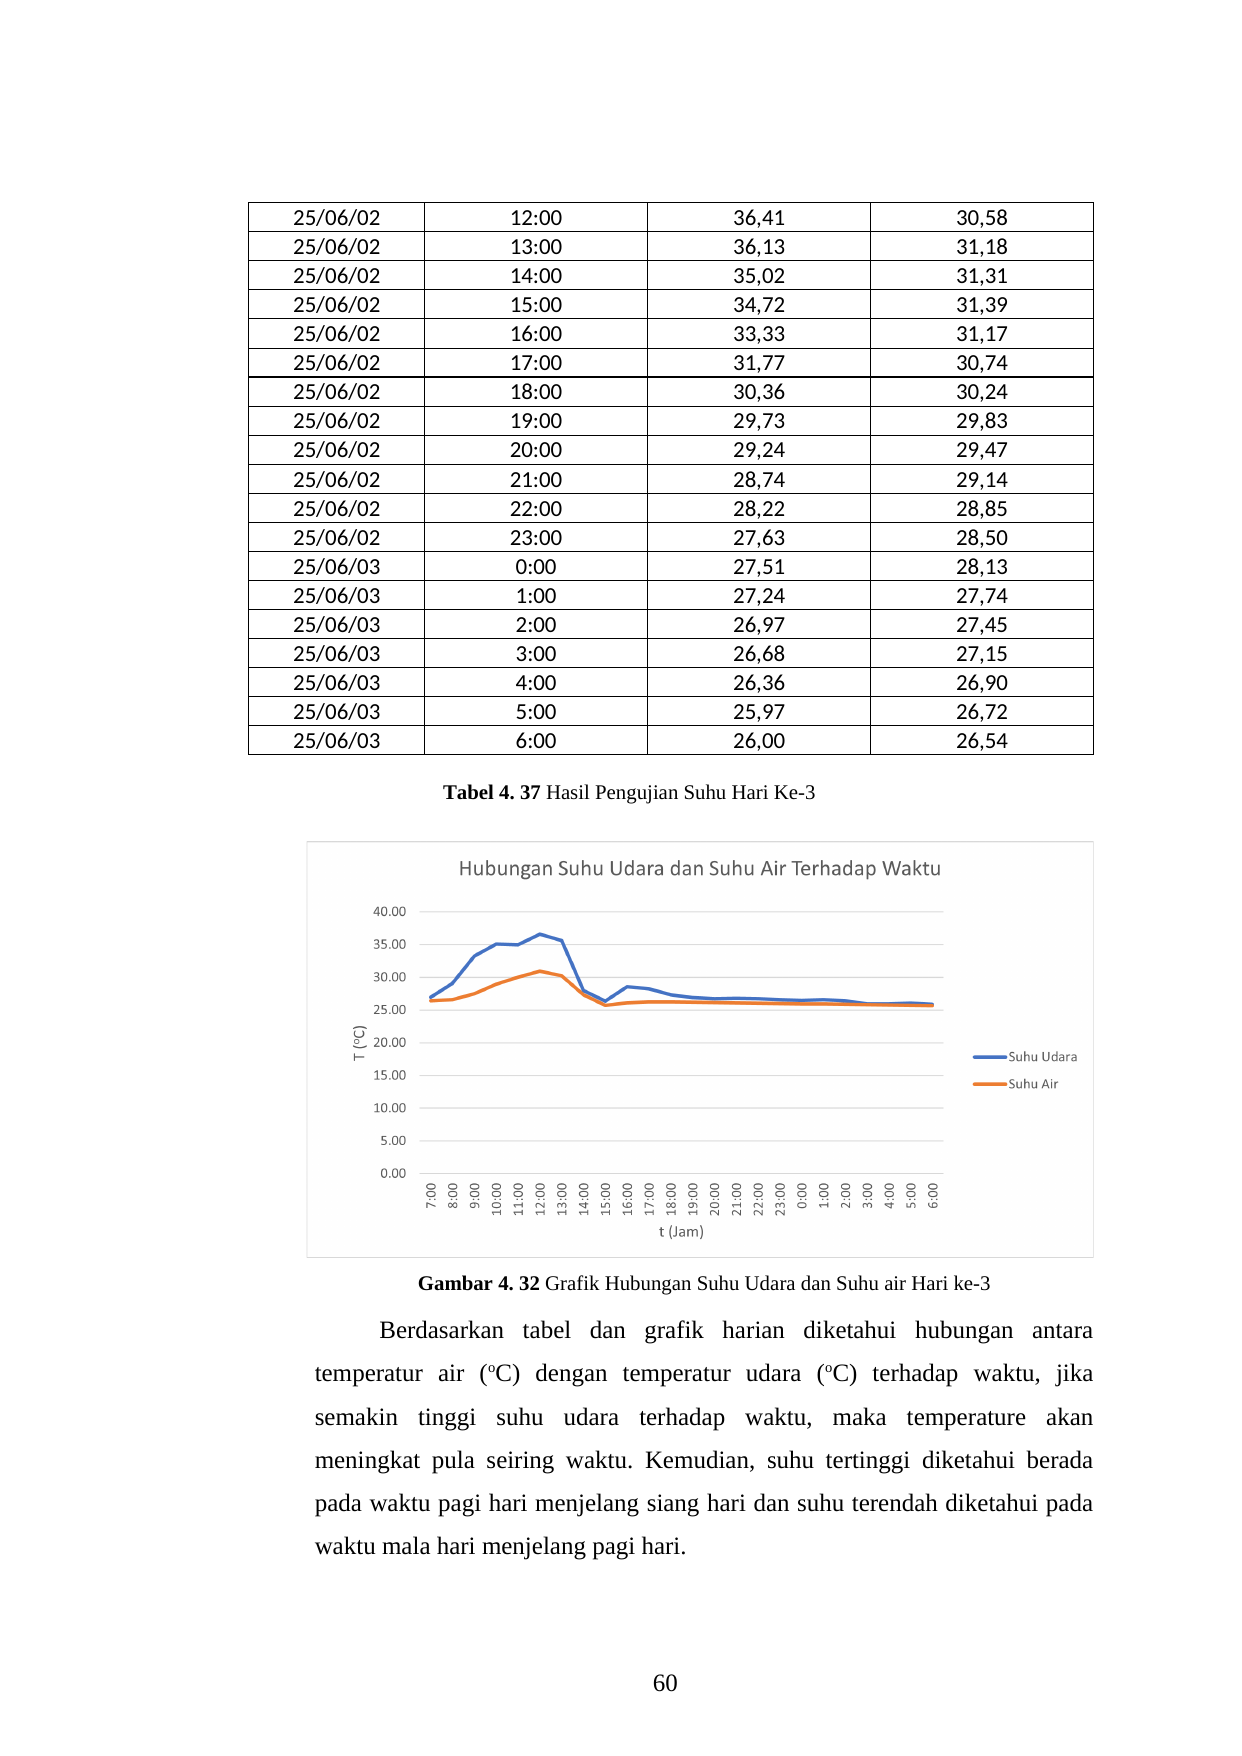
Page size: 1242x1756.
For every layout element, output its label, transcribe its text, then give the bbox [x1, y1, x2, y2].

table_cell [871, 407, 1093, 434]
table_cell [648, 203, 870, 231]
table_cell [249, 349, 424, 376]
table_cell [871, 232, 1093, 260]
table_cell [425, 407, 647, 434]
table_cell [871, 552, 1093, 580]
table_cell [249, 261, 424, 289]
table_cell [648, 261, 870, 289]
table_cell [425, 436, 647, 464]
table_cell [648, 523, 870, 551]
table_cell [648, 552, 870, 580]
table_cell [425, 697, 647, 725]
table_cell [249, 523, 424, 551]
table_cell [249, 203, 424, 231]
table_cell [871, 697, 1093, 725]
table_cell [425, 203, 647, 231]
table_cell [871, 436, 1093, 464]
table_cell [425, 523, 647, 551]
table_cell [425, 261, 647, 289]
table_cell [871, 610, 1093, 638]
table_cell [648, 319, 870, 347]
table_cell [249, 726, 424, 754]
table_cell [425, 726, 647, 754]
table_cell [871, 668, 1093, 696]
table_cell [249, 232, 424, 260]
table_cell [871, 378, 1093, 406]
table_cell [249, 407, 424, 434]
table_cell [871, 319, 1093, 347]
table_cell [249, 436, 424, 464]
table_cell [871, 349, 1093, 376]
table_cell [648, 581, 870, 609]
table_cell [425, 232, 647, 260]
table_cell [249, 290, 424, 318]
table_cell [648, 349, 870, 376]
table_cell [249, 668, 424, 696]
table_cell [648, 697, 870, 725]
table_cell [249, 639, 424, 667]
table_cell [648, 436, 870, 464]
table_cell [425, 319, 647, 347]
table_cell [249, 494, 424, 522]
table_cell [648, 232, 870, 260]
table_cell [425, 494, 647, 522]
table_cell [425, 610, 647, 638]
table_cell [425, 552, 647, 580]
text Gambar 4. 32 Grafik Hubungan Suhu Udara dan Suhu air Hari ke-3 [239, 1271, 1094, 1294]
text Tabel 4. 37 Hasil Pengujian Suhu Hari Ke-3 [164, 780, 1094, 804]
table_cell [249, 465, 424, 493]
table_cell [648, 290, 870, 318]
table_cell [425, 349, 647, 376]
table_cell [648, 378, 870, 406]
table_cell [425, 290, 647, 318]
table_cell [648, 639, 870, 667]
text Berdasarkan tabel dan grafik harian diketahui hubungan antara temperatur air (oC) dengan temperatur udara (oC) terhadap waktu, jika semakin tinggi suhu udara terhadap waktu, maka temperature akan meningkat pula seiring waktu. Kemudian, suhu tertinggi diketahui berada pada waktu pagi hari menjelang siang hari dan suhu terendah diketahui pada waktu mala hari menjelang pagi hari. [314, 1315, 1094, 1560]
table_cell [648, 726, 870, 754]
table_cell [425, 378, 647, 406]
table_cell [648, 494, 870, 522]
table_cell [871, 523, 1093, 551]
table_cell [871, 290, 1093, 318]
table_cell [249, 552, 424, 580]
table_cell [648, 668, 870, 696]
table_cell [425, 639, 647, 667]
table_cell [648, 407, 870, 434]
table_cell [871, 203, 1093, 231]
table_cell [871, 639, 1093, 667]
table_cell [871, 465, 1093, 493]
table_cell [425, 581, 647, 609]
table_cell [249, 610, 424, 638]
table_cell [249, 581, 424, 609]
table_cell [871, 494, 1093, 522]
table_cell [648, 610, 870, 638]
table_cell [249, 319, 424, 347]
picture [306, 841, 1094, 1258]
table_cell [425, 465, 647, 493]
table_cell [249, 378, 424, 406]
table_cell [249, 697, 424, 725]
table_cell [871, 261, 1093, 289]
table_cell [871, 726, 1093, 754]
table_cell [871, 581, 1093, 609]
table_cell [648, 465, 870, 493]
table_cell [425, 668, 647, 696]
